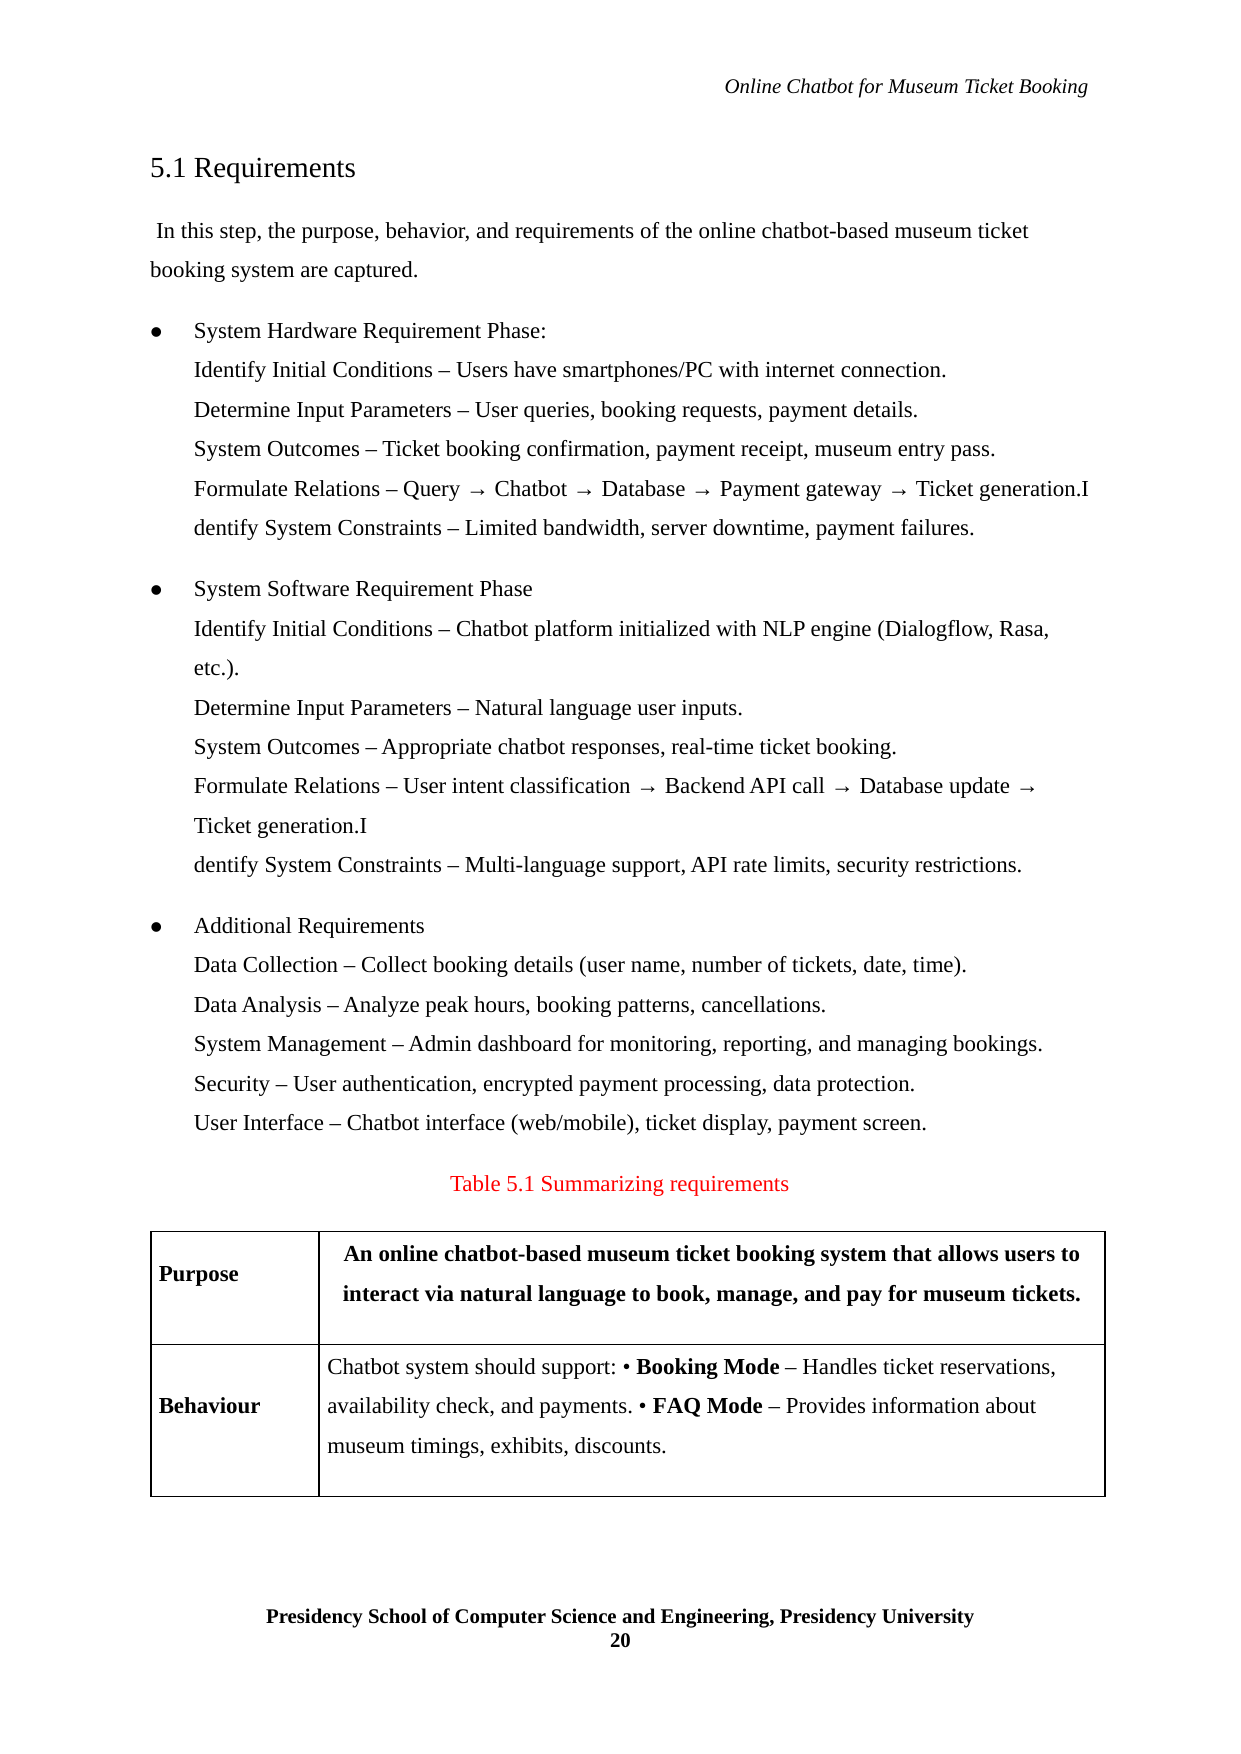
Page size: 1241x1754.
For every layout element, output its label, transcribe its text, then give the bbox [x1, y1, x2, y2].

list Additional Requirements Data Collection – Collect booking details (user name, number of tickets, date, time). Data Analysis – Analyze peak hours, booking patterns, cancellations. System Management – Admin dashboard for monitoring, reporting, and managing bookings. Security – User authentication, encrypted payment processing, data protection. User Interface – Chatbot interface (web/mobile), ticket display, payment screen. [150, 912, 1090, 1136]
text In this step, the purpose, behavior, and requirements of the online chatbot-based museum ticket booking system are captured. [150, 217, 1090, 283]
list System Hardware Requirement Phase: Identify Initial Conditions – Users have smartphones/PC with internet connection. Determine Input Parameters – User queries, booking requests, payment details. System Outcomes – Ticket booking confirmation, payment receipt, museum entry pass. Formulate Relations – Query → Chatbot → Database → Payment gateway → Ticket generation.I dentify System Constraints – Limited bandwidth, server downtime, payment failures. [150, 317, 1090, 541]
table_cell Behaviour [152, 1345, 318, 1496]
table_cell Chatbot system should support: • Booking Mode – Handles ticket reservations, availability check, and payments. • FAQ Mode – Provides information about museum timings, exhibits, discounts. [320, 1345, 1104, 1496]
text 5.1 Requirements [150, 150, 1090, 183]
table_header An online chatbot-based museum ticket booking system that allows users to interact via natural language to book, manage, and pay for museum tickets. [320, 1232, 1104, 1343]
list System Software Requirement Phase Identify Initial Conditions – Chatbot platform initialized with NLP engine (Dialogflow, Rasa, etc.). Determine Input Parameters – Natural language user inputs. System Outcomes – Appropriate chatbot responses, real-time ticket booking. Formulate Relations – User intent classification → Backend API call → Database update → Ticket generation.I dentify System Constraints – Multi-language support, API rate limits, security restrictions. [150, 575, 1090, 878]
table_header Purpose [152, 1232, 318, 1343]
text Table 5.1 Summarizing requirements [375, 1170, 1090, 1196]
